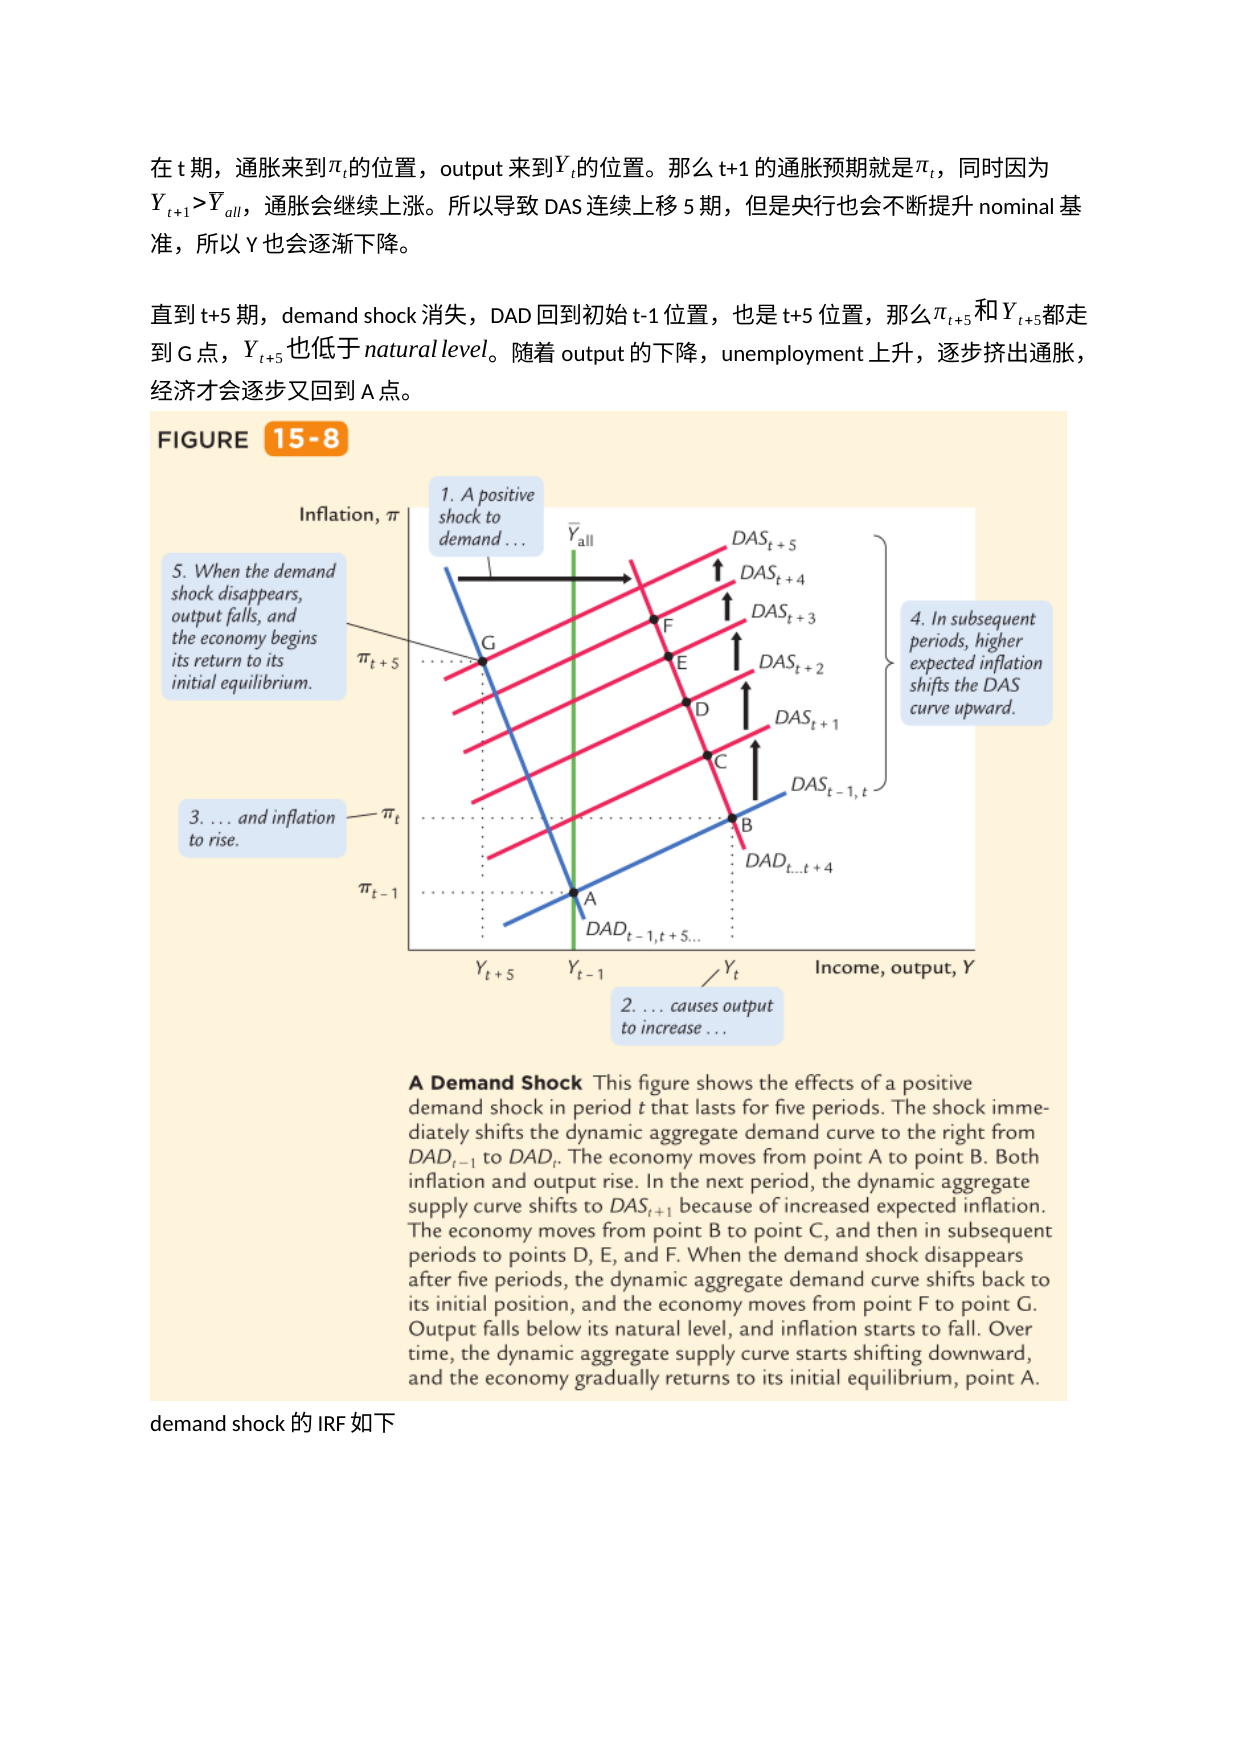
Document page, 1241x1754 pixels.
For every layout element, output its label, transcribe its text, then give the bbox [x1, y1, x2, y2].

picture [150, 411, 1068, 1401]
text 直到t+5期，demand shock消失，DAD回到初始t-1位置，也是t+5位置，那么都走到G点，。随着output的下降，unemployment上升，逐步挤出通胀，经济才会逐步又回到A点。 [150, 297, 1090, 406]
text demand shock的IRF如下 [150, 1405, 1090, 1438]
text 在t期，通胀来到的位置，output来到的位置。那么t+1的通胀预期就是，同时因为，通胀会继续上涨。所以导致DAS连续上移5期，但是央行也会不断提升nominal基准，所以Y也会逐渐下降。 [150, 150, 1090, 259]
